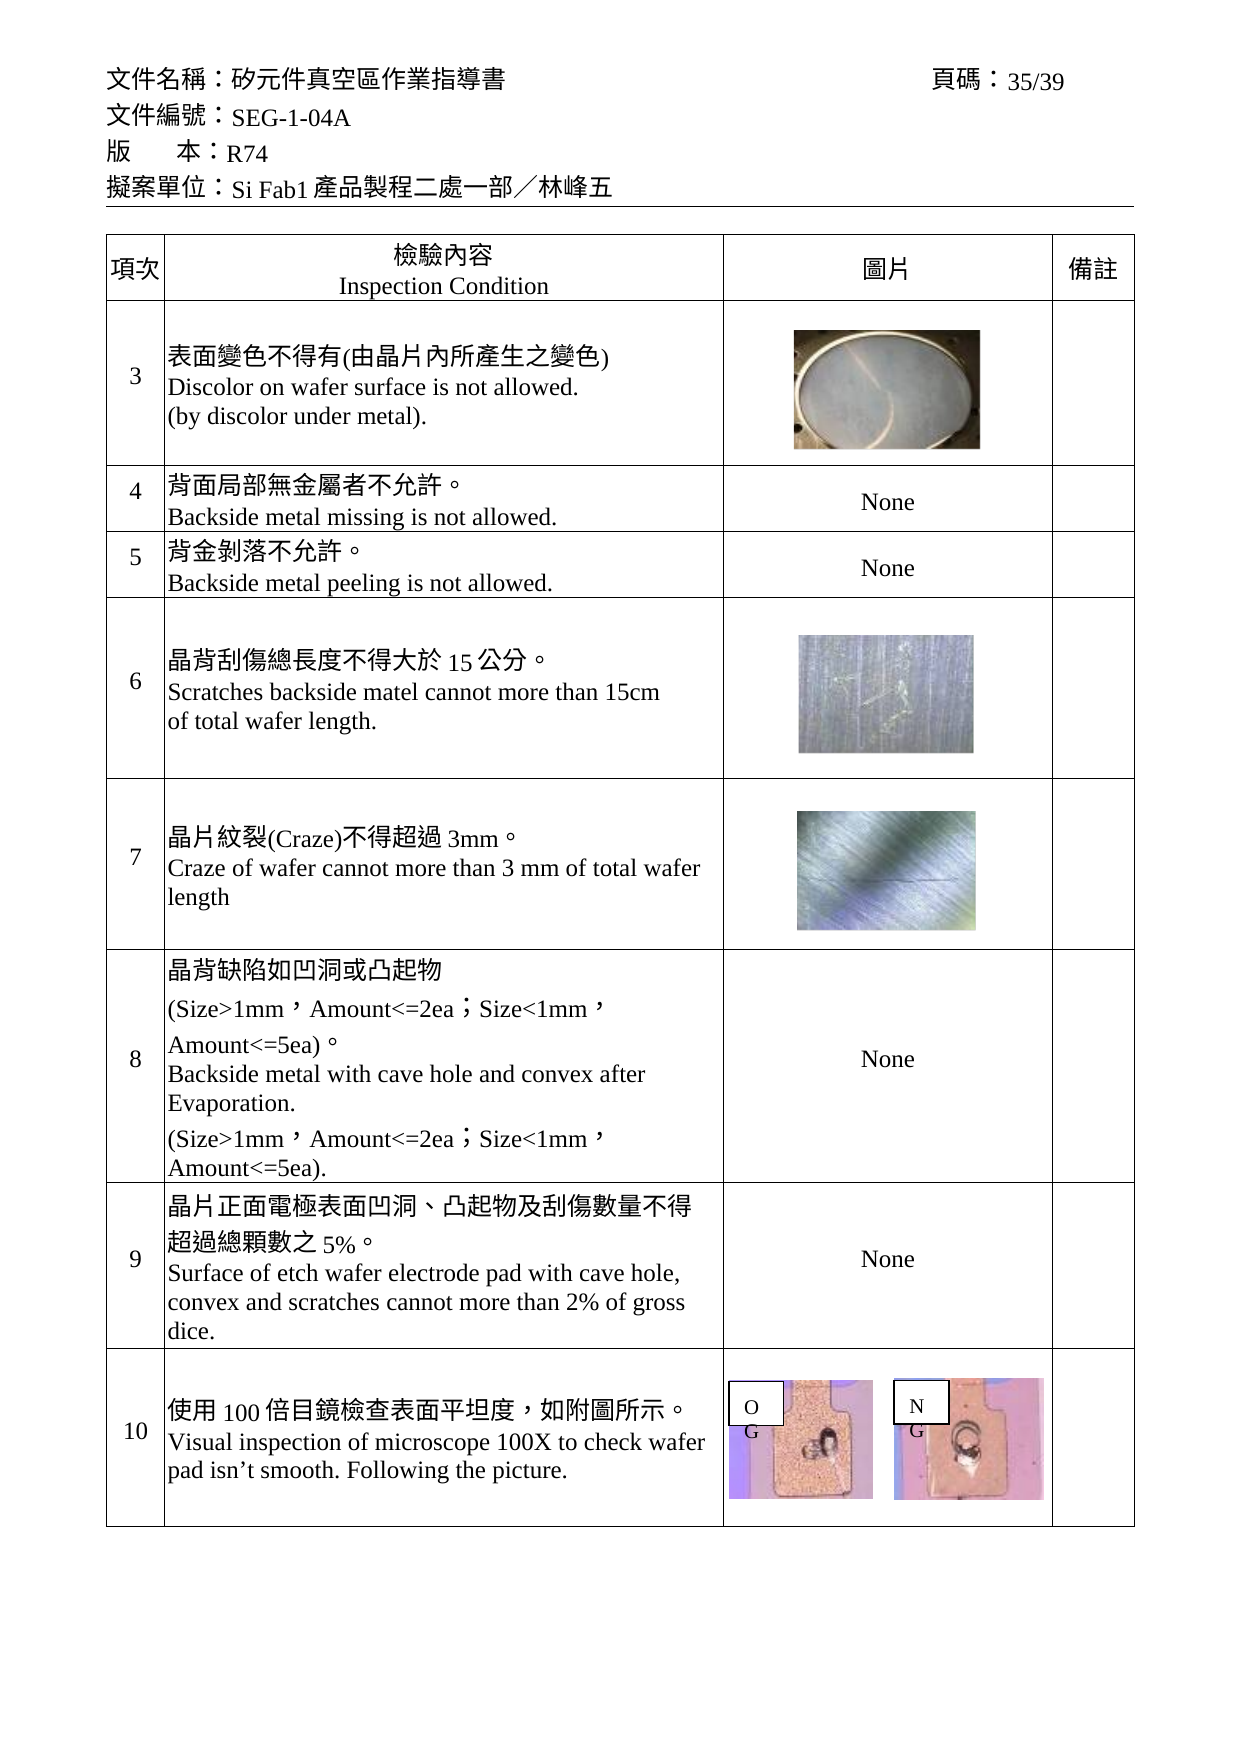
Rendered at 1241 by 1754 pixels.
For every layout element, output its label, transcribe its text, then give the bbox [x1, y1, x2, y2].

table_cell [1053, 301, 1134, 464]
table_cell 5 [107, 532, 164, 597]
table_cell 晶背刮傷總長度不得大於。 Scratches backside matel cannot more than 15cm of total wafer length. [165, 598, 723, 778]
table_cell 背面局部無金屬者不允許。 Backside metal missing is not allowed. [165, 466, 723, 531]
table_cell [1053, 779, 1134, 949]
table_cell [1053, 466, 1134, 531]
table_cell 晶片正面電極表面凹洞、凸起物及刮傷數量不得 超過總顆數之5%。 Surface of etch wafer electrode pad with cave hole, convex and scratches cannot more than 2% of gross dice. [165, 1183, 723, 1348]
table_cell None [724, 466, 1052, 531]
table_cell 9 [107, 1183, 164, 1348]
table_cell 4 [107, 466, 164, 531]
table_cell None [724, 950, 1052, 1182]
table_cell [1053, 1183, 1134, 1348]
table_cell 表面變色不得有(由晶片內所產生之變色) Discolor on wafer surface is not allowed. (by discolor under metal). [165, 301, 723, 464]
table_header 檢驗內容 Inspection Condition [165, 235, 723, 300]
table_header 備註 [1053, 235, 1134, 300]
picture [793, 330, 982, 451]
table_cell [724, 598, 1052, 778]
table_cell 晶片紋裂(Craze)不得超過m。 Craze of wafer cannot more than of total wafer length [165, 779, 723, 949]
picture [797, 811, 979, 932]
table_cell 8 [107, 950, 164, 1182]
table_cell [724, 301, 1052, 464]
table_cell 3 [107, 301, 164, 464]
table_cell 10 [107, 1349, 164, 1526]
table_cell [1053, 1349, 1134, 1526]
table_cell [724, 779, 1052, 949]
picture [729, 1380, 873, 1499]
table_cell [1053, 532, 1134, 597]
table_header 圖片 [724, 235, 1052, 300]
table_header 項次 [107, 235, 164, 300]
table_cell None [724, 1183, 1052, 1348]
table_cell 使用100倍目鏡檢查表面平坦度，如附圖所示。 Visual inspection of microscope 100X to check wafer pad isn’t smooth. Following the picture. [165, 1349, 723, 1526]
table_cell 晶背缺陷如凹洞或凸起物 (Size>，Amount<=2ea；Size<， Amount<=5ea)。 Backside metal with cave hole and convex after Evaporation. (Size>，Amount<=2ea；Size<， Amount<=5ea). [165, 950, 723, 1182]
table_cell [724, 1349, 1052, 1526]
picture [798, 635, 977, 755]
table_cell 6 [107, 598, 164, 778]
table_cell [1053, 950, 1134, 1182]
table_cell [1053, 598, 1134, 778]
picture [894, 1378, 1044, 1500]
table_cell None [724, 532, 1052, 597]
table_cell 7 [107, 779, 164, 949]
table_cell 背金剝落不允許。 Backside metal peeling is not allowed. [165, 532, 723, 597]
